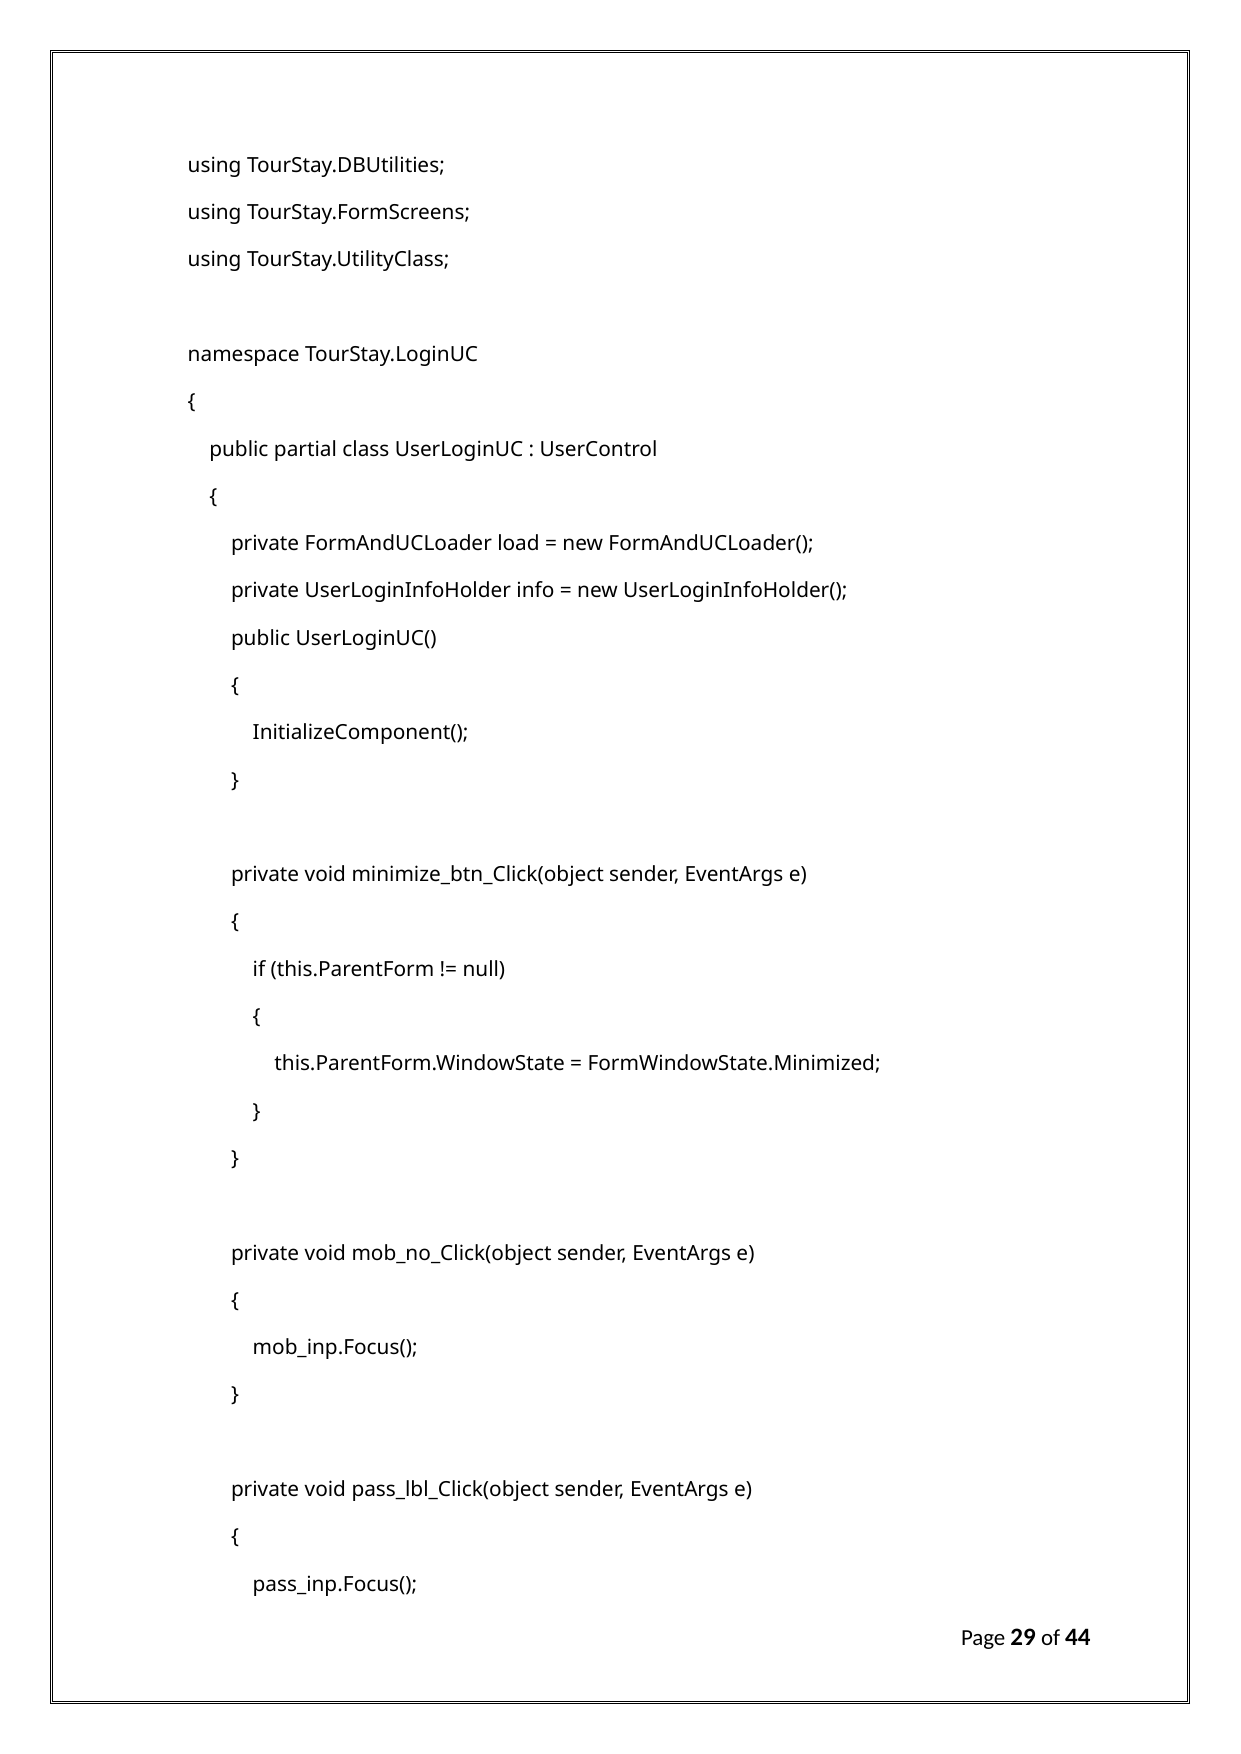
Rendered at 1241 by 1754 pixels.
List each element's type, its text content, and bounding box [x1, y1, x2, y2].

text { [187, 1001, 1090, 1030]
text private void pass_lbl_Click(object sender, EventArgs e) [187, 1474, 1090, 1503]
text } [187, 765, 1090, 793]
text pass_inp.Focus(); [187, 1569, 1090, 1597]
text } [187, 1379, 1090, 1408]
text private FormAndUCLoader load = new FormAndUCLoader(); [187, 528, 1090, 557]
text { [187, 1521, 1090, 1550]
text InitializeComponent(); [187, 717, 1090, 746]
text mob_inp.Focus(); [187, 1332, 1090, 1361]
text private void mob_no_Click(object sender, EventArgs e) [187, 1238, 1090, 1266]
text } [187, 1096, 1090, 1124]
text { [187, 386, 1090, 415]
text public partial class UserLoginUC : UserControl [187, 434, 1090, 462]
text this.ParentForm.WindowState = FormWindowState.Minimized; [187, 1048, 1090, 1077]
text private void minimize_btn_Click(object sender, EventArgs e) [187, 859, 1090, 888]
text { [187, 1285, 1090, 1313]
text using TourStay.UtilityClass; [187, 244, 1090, 273]
text namespace TourStay.LoginUC [187, 339, 1090, 368]
text private UserLoginInfoHolder info = new UserLoginInfoHolder(); [187, 576, 1090, 604]
text { [187, 481, 1090, 509]
text { [187, 907, 1090, 935]
text { [187, 670, 1090, 699]
text using TourStay.FormScreens; [187, 197, 1090, 226]
text } [187, 1143, 1090, 1172]
text if (this.ParentForm != null) [187, 954, 1090, 982]
text public UserLoginUC() [187, 623, 1090, 651]
text using TourStay.DBUtilities; [187, 150, 1090, 178]
